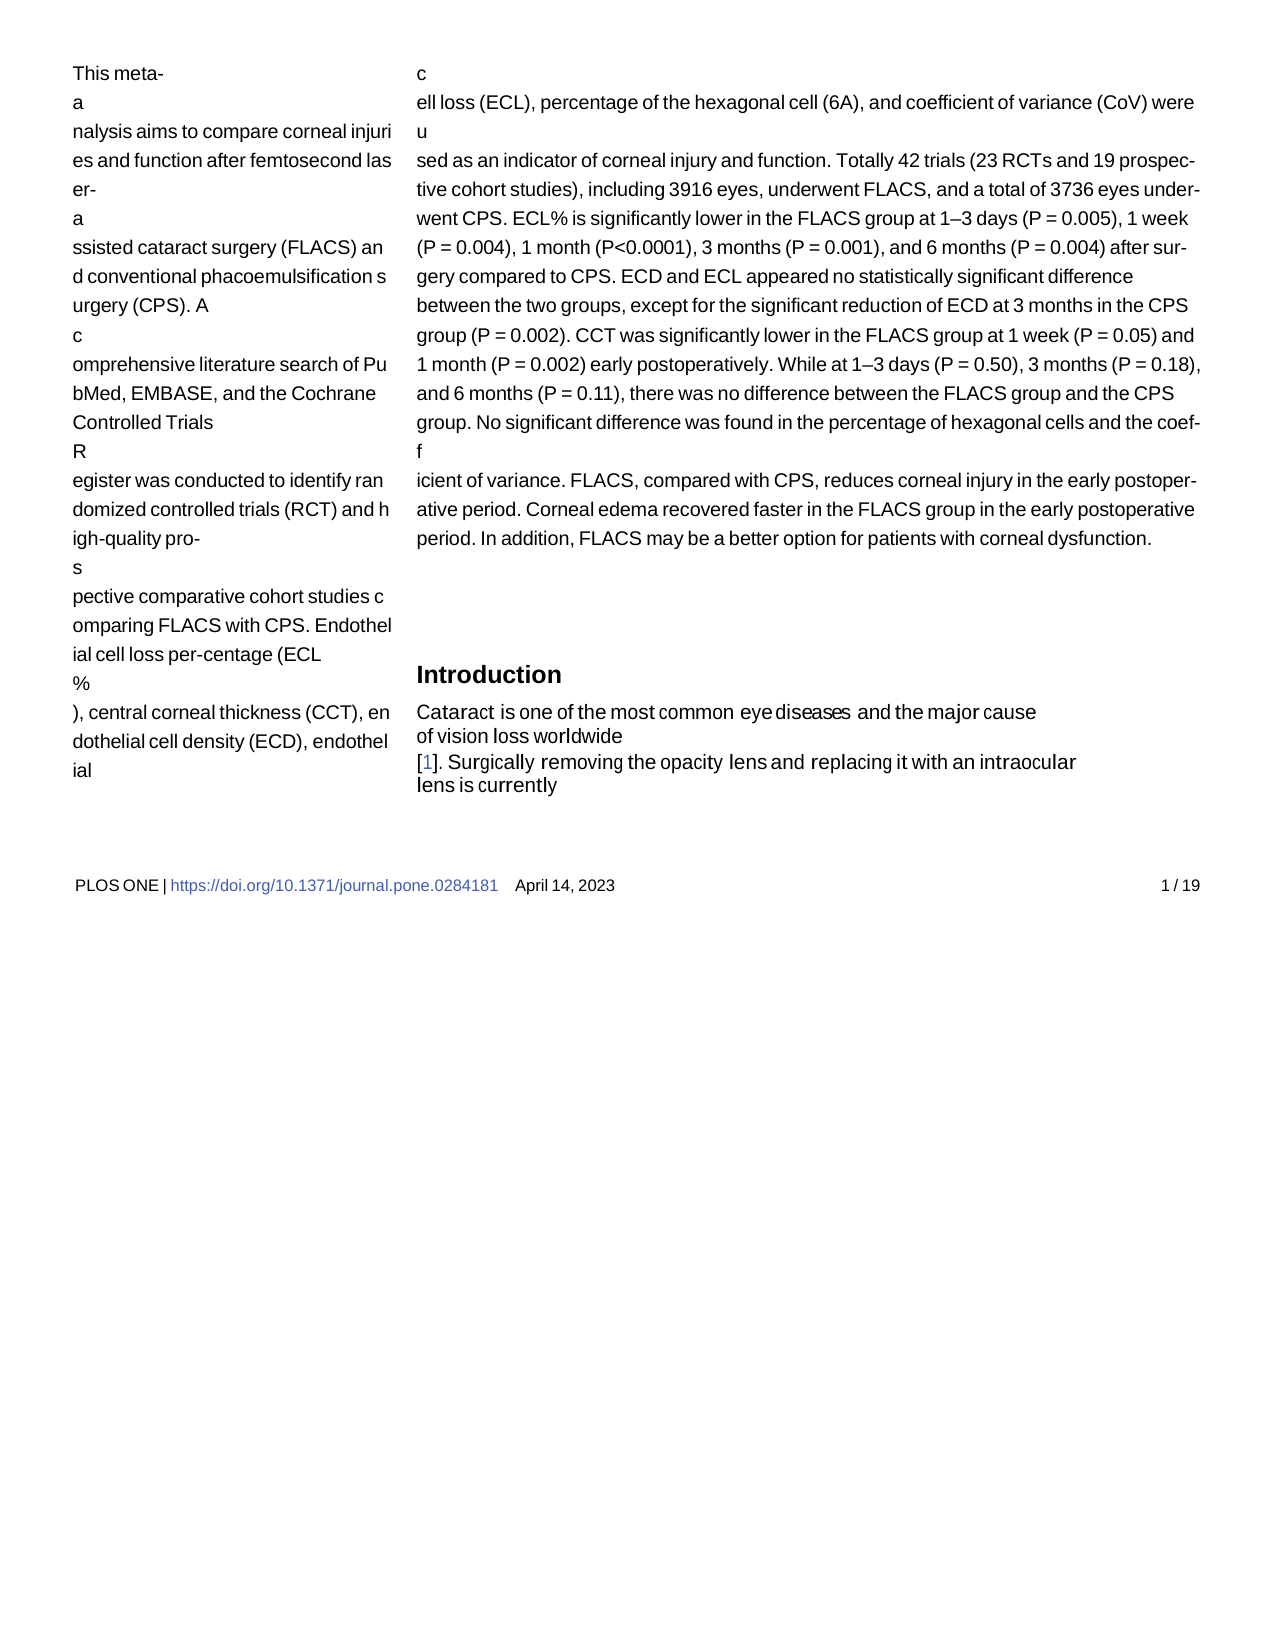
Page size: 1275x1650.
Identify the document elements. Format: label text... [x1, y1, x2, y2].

text Introduction [416, 661, 1202, 689]
text Thismeta-analysisaimstocomparecornealinjuriesandfunctionafterfemtosecondlaser-assistedcataractsurgery(FLACS)andconventionalphacoemulsificationsurgery(CPS).A comprehensiveliteraturesearchofPubMed,EMBASE,andtheCochraneControlledTrials Registerwasconductedtoidentifyrandomizedcontrolledtrials(RCT)andhigh-qualitypro-spectivecomparativecohortstudiescomparingFLACSwithCPS.Endothelialcelllossper-centage(ECL%),centralcornealthickness(CCT),endothelialcelldensity(ECD),endothelial cellloss(ECL),percentageofthehexagonalcell(6A),andcoefficientofvariance(CoV)were usedasanindicatorofcornealinjuryandfunction.Totally42trials(23RCTsand19prospec-tivecohortstudies),including3916eyes,underwentFLACS,andatotalof3736eyesunder-wentCPS.ECL%issignificantlylowerintheFLACSgroupat1–3days(P=0.005),1week (P=0.004),1month(P<0.0001),3months(P=0.001),and6months(P=0.004)aftersur-gerycomparedtoCPS.ECDandECLappearednostatisticallysignificantdifference betweenthetwogroups,exceptforthesignificantreductionofECDat3monthsintheCPS group(P=0.002).CCTwassignificantlylowerintheFLACSgroupat1week(P=0.05)and 1month(P=0.002)earlypostoperatively.Whileat1–3days(P=0.50),3months(P=0.18), and6months(P=0.11),therewasnodifferencebetweentheFLACSgroupandtheCPS group.Nosignificantdifferencewasfoundinthepercentageofhexagonalcellsandthecoef-ficientofvariance.FLACS,comparedwithCPS,reducescornealinjuryintheearlypostoper-ativeperiod.CornealedemarecoveredfasterintheFLACSgroupintheearlypostoperative period.Inaddition,FLACSmaybeabetteroptionforpatientswithcornealdysfunction. [416, 62, 1202, 549]
text [1].Surgically removingtheopacity lensand replacingitwithanintraocular lensiscurrently [416, 751, 1202, 797]
text Cataract isoneofthemostcommon eyediseases andthemajorcause ofvisionlossworldwide [416, 700, 1202, 748]
text PLOSONE|https://doi.org/10.1371/journal.pone.0284181 April14,2023 1/19 [75, 876, 1202, 895]
text Thismeta-analysisaimstocomparecornealinjuriesandfunctionafterfemtosecondlaser-assistedcataractsurgery(FLACS)andconventionalphacoemulsificationsurgery(CPS).A comprehensiveliteraturesearchofPubMed,EMBASE,andtheCochraneControlledTrials Registerwasconductedtoidentifyrandomizedcontrolledtrials(RCT)andhigh-qualitypro-spectivecomparativecohortstudiescomparingFLACSwithCPS.Endothelialcelllossper-centage(ECL%),centralcornealthickness(CCT),endothelialcelldensity(ECD),endothelial cellloss(ECL),percentageofthehexagonalcell(6A),andcoefficientofvariance(CoV)were usedasanindicatorofcornealinjuryandfunction.Totally42trials(23RCTsand19prospec-tivecohortstudies),including3916eyes,underwentFLACS,andatotalof3736eyesunder-wentCPS.ECL%issignificantlylowerintheFLACSgroupat1–3days(P=0.005),1week (P=0.004),1month(P<0.0001),3months(P=0.001),and6months(P=0.004)aftersur-gerycomparedtoCPS.ECDandECLappearednostatisticallysignificantdifference betweenthetwogroups,exceptforthesignificantreductionofECDat3monthsintheCPS group(P=0.002).CCTwassignificantlylowerintheFLACSgroupat1week(P=0.05)and 1month(P=0.002)earlypostoperatively.Whileat1–3days(P=0.50),3months(P=0.18), and6months(P=0.11),therewasnodifferencebetweentheFLACSgroupandtheCPS group.Nosignificantdifferencewasfoundinthepercentageofhexagonalcellsandthecoef-ficientofvariance.FLACS,comparedwithCPS,reducescornealinjuryintheearlypostoper-ativeperiod.CornealedemarecoveredfasterintheFLACSgroupintheearlypostoperative period.Inaddition,FLACSmaybeabetteroptionforpatientswithcornealdysfunction. [72, 62, 392, 782]
